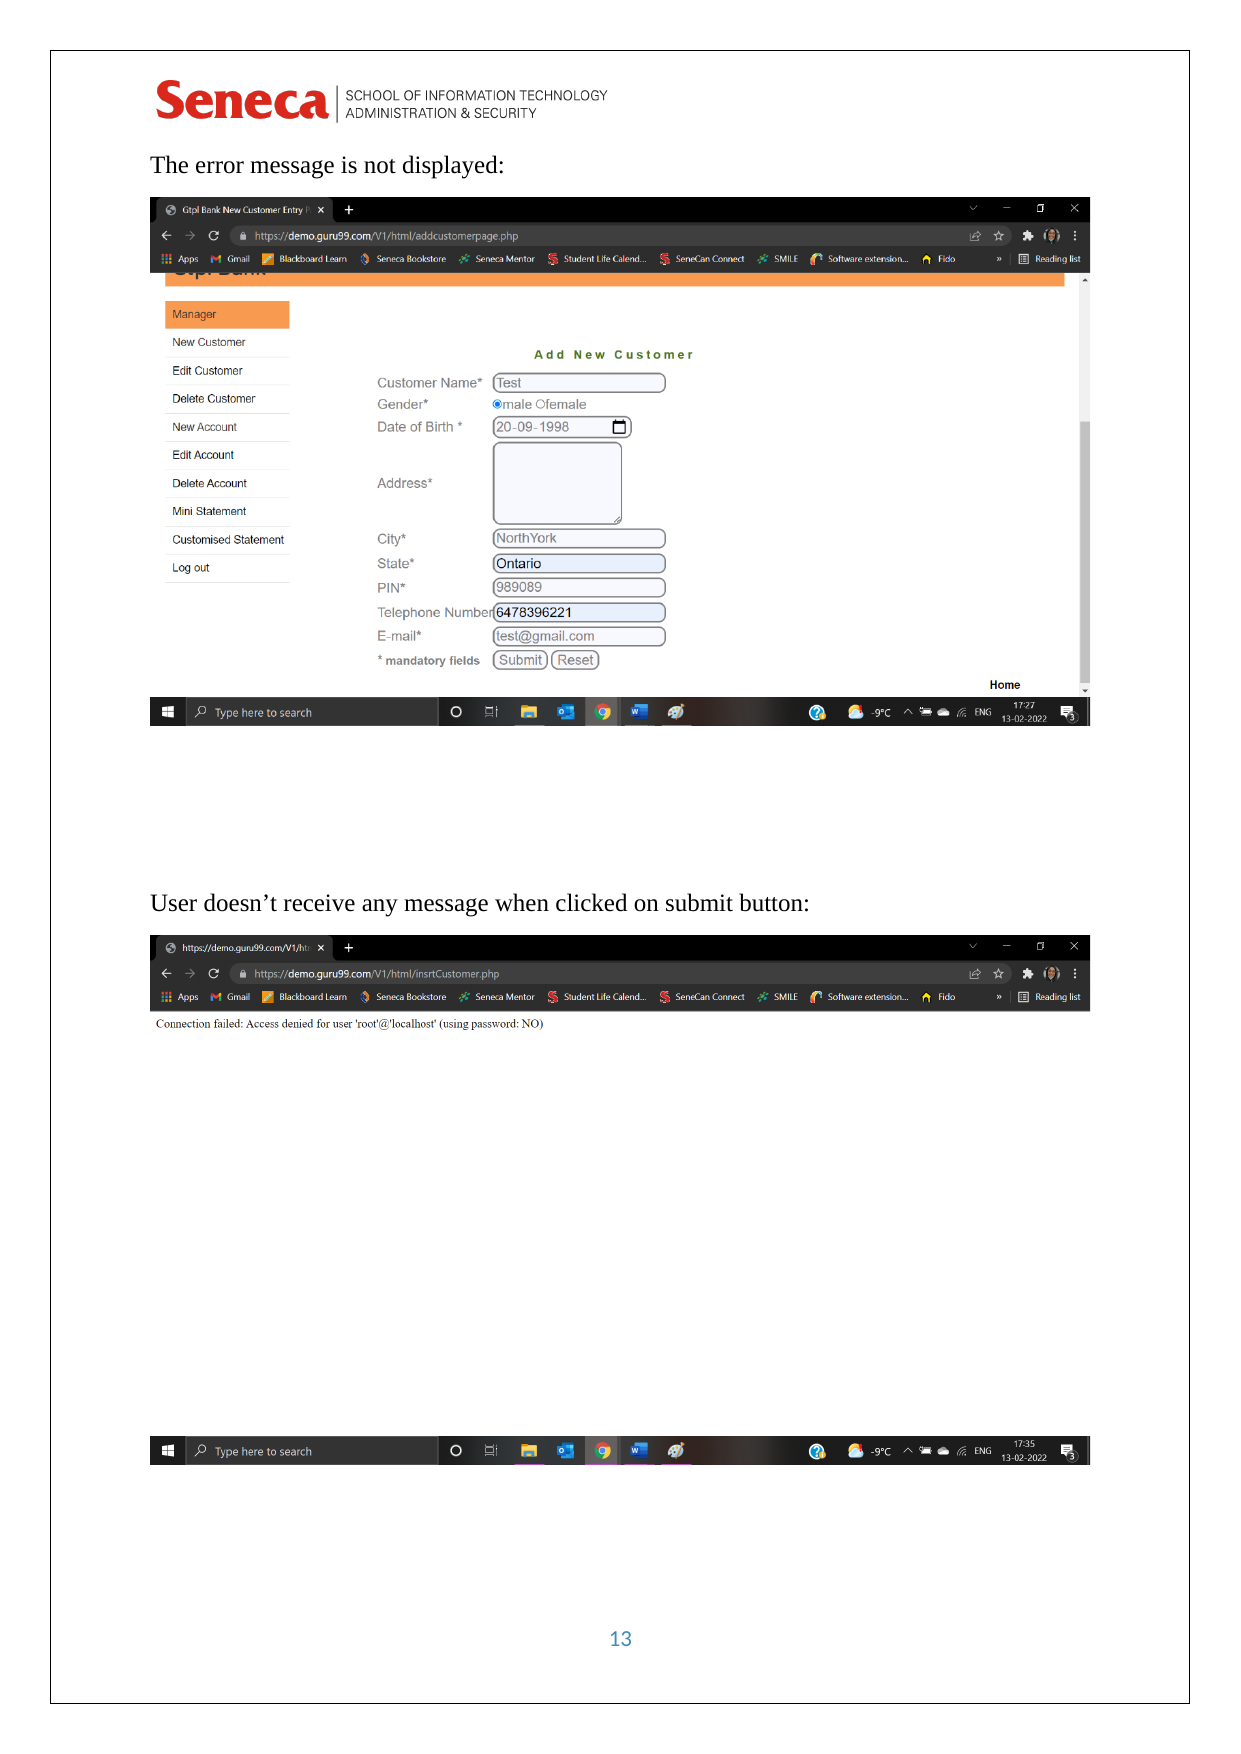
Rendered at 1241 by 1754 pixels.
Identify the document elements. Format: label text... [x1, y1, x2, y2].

picture [150, 73, 656, 129]
text User doesn’t receive any message when clicked on submit button: [150, 888, 1090, 917]
picture [150, 935, 1091, 1465]
text The error message is not displayed: [150, 150, 1090, 179]
picture [150, 197, 1091, 726]
